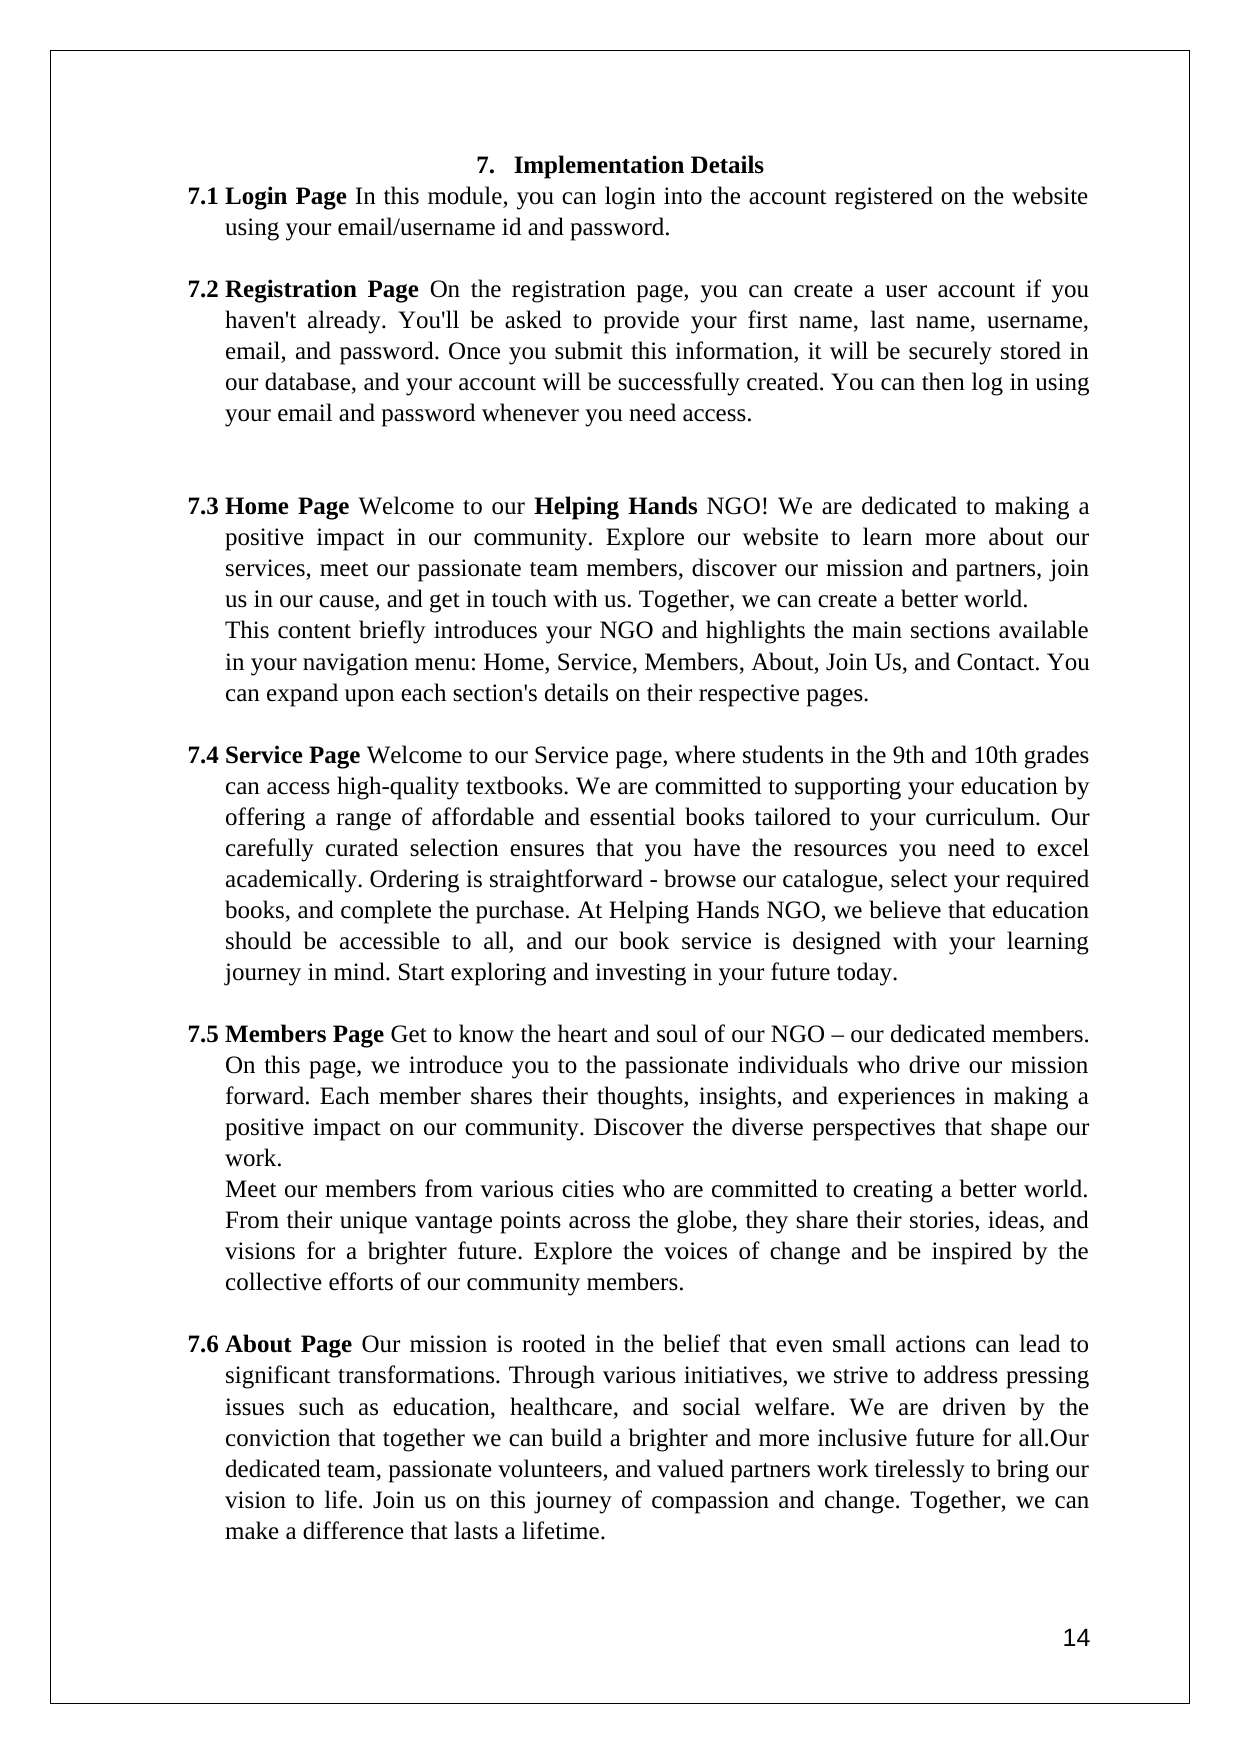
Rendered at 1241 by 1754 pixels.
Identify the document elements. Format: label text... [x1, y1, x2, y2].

list Login Page In this module, you can login into the account registered on the website using your email/username id and password. [187, 181, 1090, 241]
list Members Page Get to know the heart and soul of our NGO – our dedicated members. On this page, we introduce you to the passionate individuals who drive our mission forward. Each member shares their thoughts, insights, and experiences in making a positive impact on our community. Discover the diverse perspectives that shape our work. [187, 1019, 1090, 1172]
list Service Page Welcome to our Service page, where students in the 9th and 10th grades can access high-quality textbooks. We are committed to supporting your education by offering a range of affordable and essential books tailored to your curriculum. Our carefully curated selection ensures that you have the resources you need to excel academically. Ordering is straightforward - browse our catalogue, select your required books, and complete the purchase. At Helping Hands NGO, we believe that education should be accessible to all, and our book service is designed with your learning journey in mind. Start exploring and investing in your future today. [187, 740, 1090, 986]
list Registration Page On the registration page, you can create a user account if you haven't already. You'll be asked to provide your first name, last name, username, email, and password. Once you submit this information, it will be securely stored in our database, and your account will be successfully created. You can then log in using your email and password whenever you need access. [187, 274, 1090, 427]
list About Page Our mission is rooted in the belief that even small actions can lead to significant transformations. Through various initiatives, we strive to address pressing issues such as education, healthcare, and social welfare. We are driven by the conviction that together we can build a brighter and more inclusive future for all.Our dedicated team, passionate volunteers, and valued partners work tirelessly to bring our vision to life. Join us on this journey of compassion and change. Together, we can make a difference that lasts a lifetime. [187, 1329, 1090, 1544]
list This content briefly introduces your NGO and highlights the main sections available in your navigation menu: Home, Service, Members, About, Join Us, and Contact. You can expand upon each section's details on their respective pages. [225, 616, 1090, 706]
list Meet our members from various cities who are committed to creating a better world. From their unique vantage points across the globe, they share their stories, ideas, and visions for a brighter future. Explore the voices of change and be inspired by the collective efforts of our community members. [225, 1174, 1090, 1296]
list Home Page Welcome to our Helping Hands NGO! We are dedicated to making a positive impact in our community. Explore our website to learn more about our services, meet our passionate team members, discover our mission and partners, join us in our cause, and get in touch with us. Together, we can create a better world. [187, 491, 1090, 613]
list Implementation Details [150, 150, 1090, 179]
